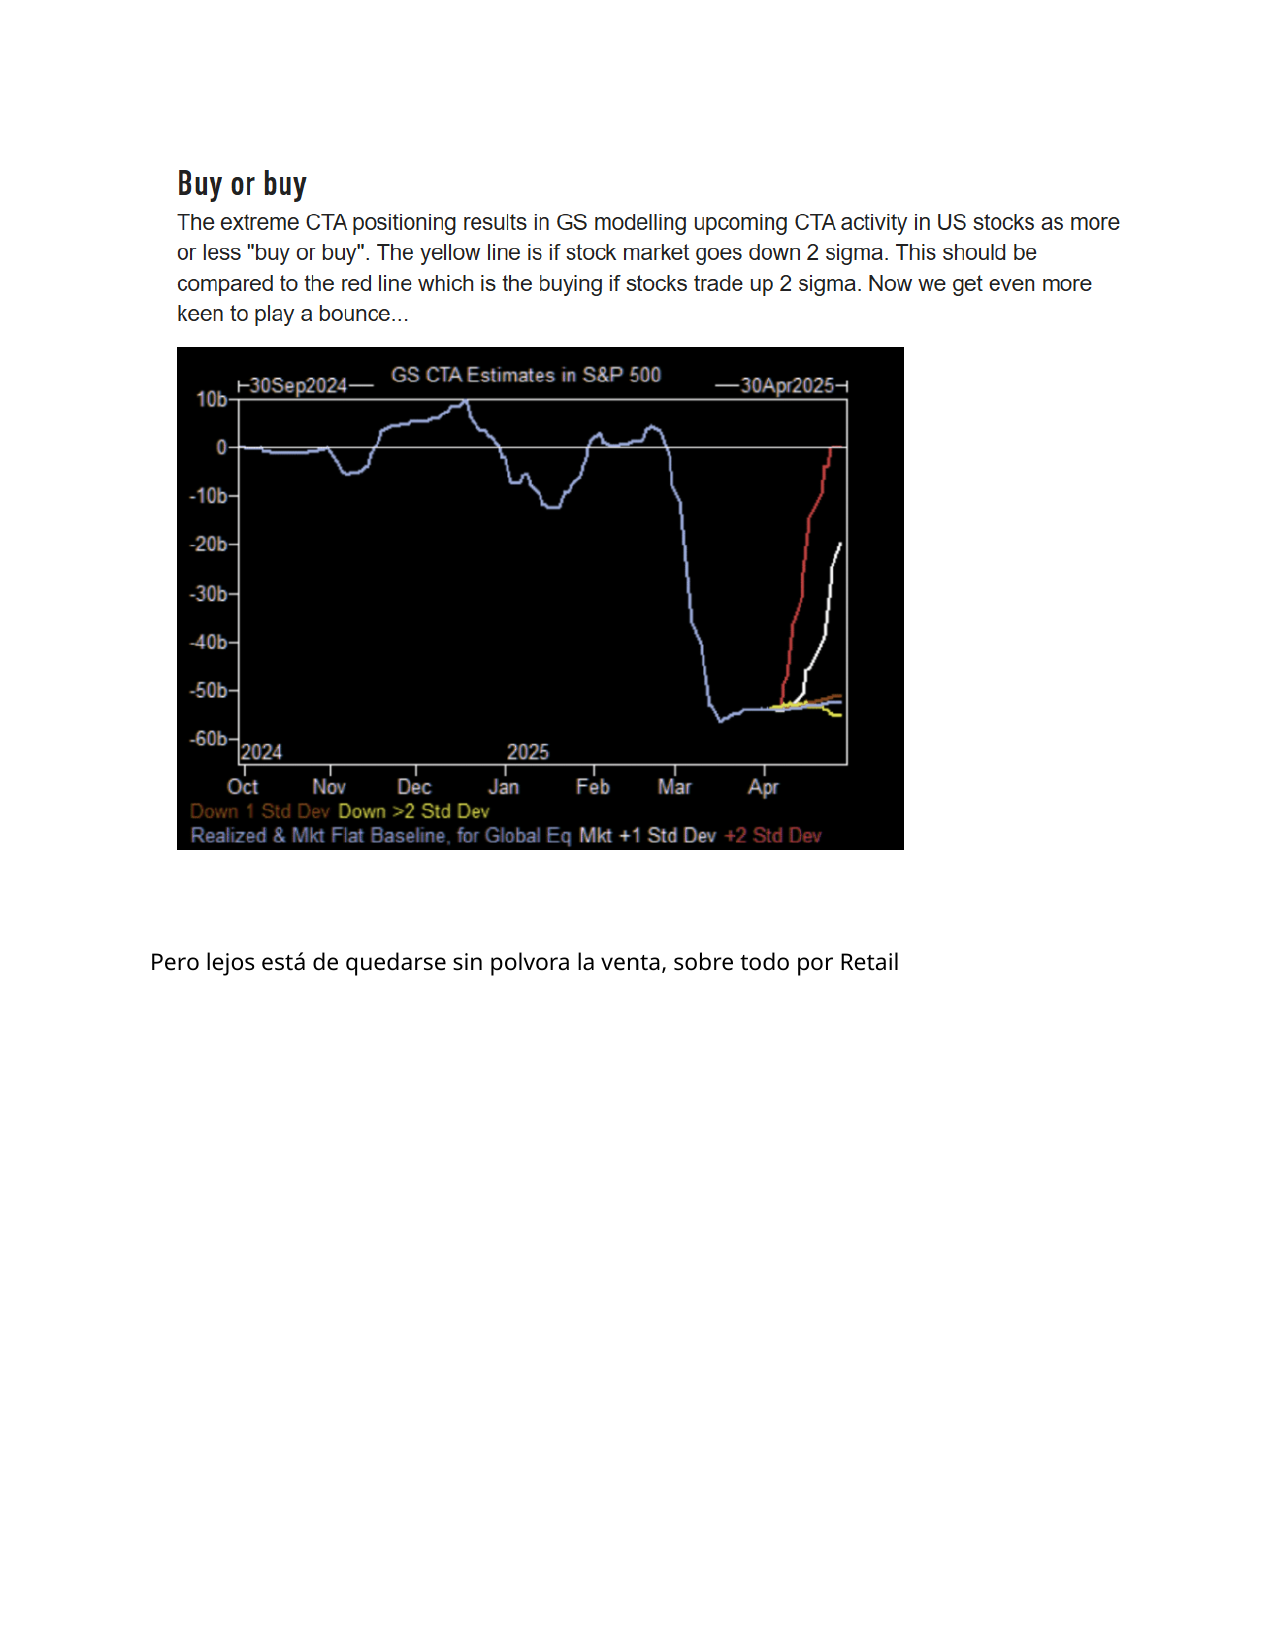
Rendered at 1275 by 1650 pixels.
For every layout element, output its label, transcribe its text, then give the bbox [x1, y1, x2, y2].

text Pero lejos está de quedarse sin polvora la venta, sobre todo por Retail [150, 946, 1125, 977]
picture [150, 150, 1125, 876]
